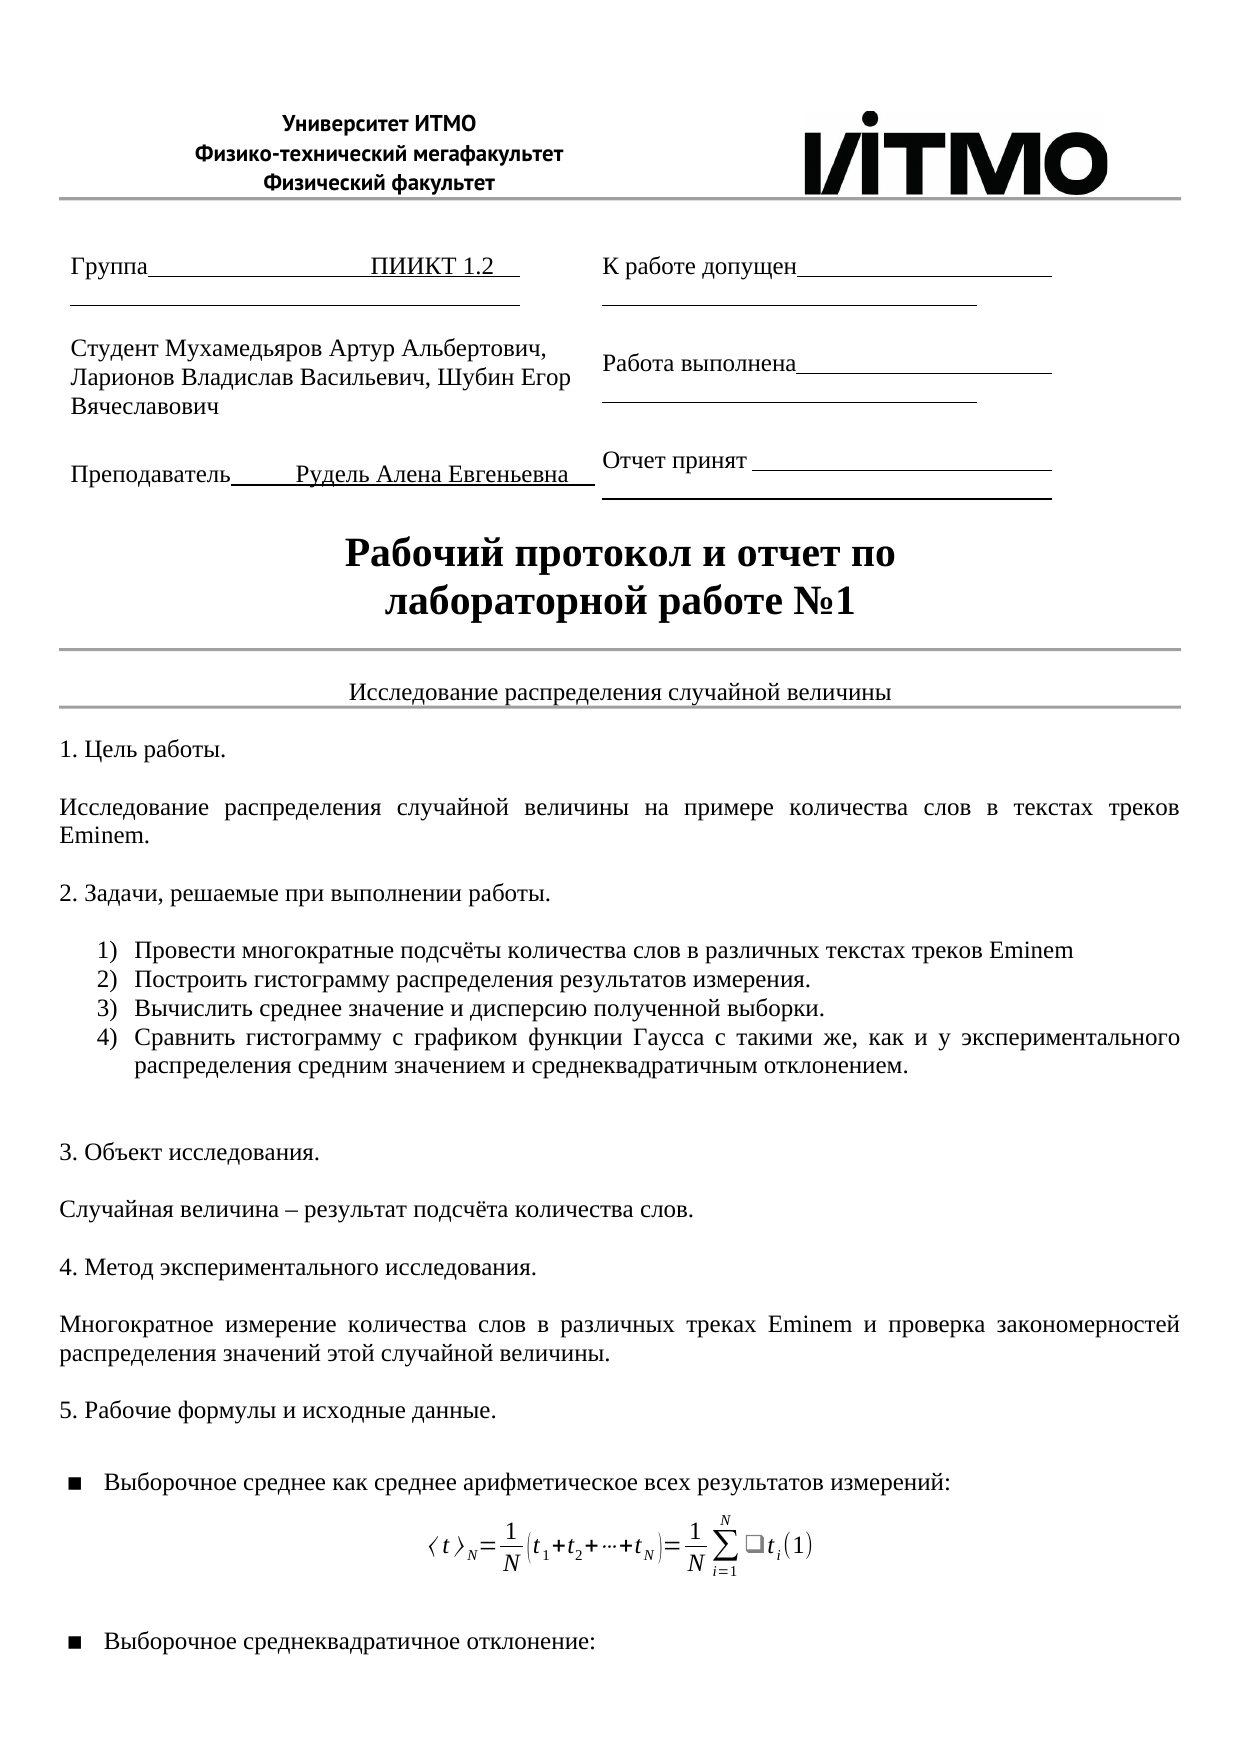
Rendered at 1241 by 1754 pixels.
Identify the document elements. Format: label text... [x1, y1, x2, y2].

text Исследование распределения случайной величины [59, 677, 1181, 705]
table_cell Работа выполнена [591, 309, 1122, 420]
picture [804, 111, 1108, 195]
table_cell Отчет принят [591, 420, 1122, 502]
list Выборочное среднеквадратичное отклонение: [66, 1612, 1181, 1663]
text Рабочий протокол и отчет по лабораторной работе №1 [59, 527, 1181, 623]
table_header К работе допущен [591, 226, 1122, 308]
text 4. Метод экспериментального исследования. [59, 1252, 1181, 1281]
list Выборочное среднее как среднее арифметическое всех результатов измерений: [66, 1453, 1181, 1504]
table_header Группа ПИИКТ 1.2 [59, 226, 591, 308]
list Построить гистограмму распределения результатов измерения. [97, 964, 1181, 993]
list Сравнить гистограмму с графиком функции Гаусса с такими же, как и у экспериментального распределения средним значением и среднеквадратичным отклонением. [97, 1022, 1181, 1079]
table_cell Преподаватель Рудель Алена Евгеньевна [59, 420, 591, 502]
text Исследование распределения случайной величины на примере количества слов в текстах треков Eminem. [59, 792, 1181, 849]
list Провести многократные подсчёты количества слов в различных текстах треков Eminem [97, 936, 1181, 964]
text 2. Задачи, решаемые при выполнении работы. [59, 878, 1181, 907]
text 5. Рабочие формулы и исходные данные. [59, 1396, 1181, 1424]
text Многократное измерение количества слов в различных треках Eminem и проверка закономерностей распределения значений этой случайной величины. [59, 1309, 1181, 1367]
table_cell Студент Мухамедьяров Артур Альбертович, Ларионов Владислав Васильевич, Шубин Егор Вячеславович [59, 309, 591, 420]
text 3. Объект исследования. [59, 1137, 1181, 1166]
text 1. Цель работы. [59, 734, 1181, 763]
text Случайная величина – результат подсчёта количества слов. [59, 1194, 1181, 1223]
list Вычислить среднее значение и дисперсию полученной выборки. [97, 993, 1181, 1022]
